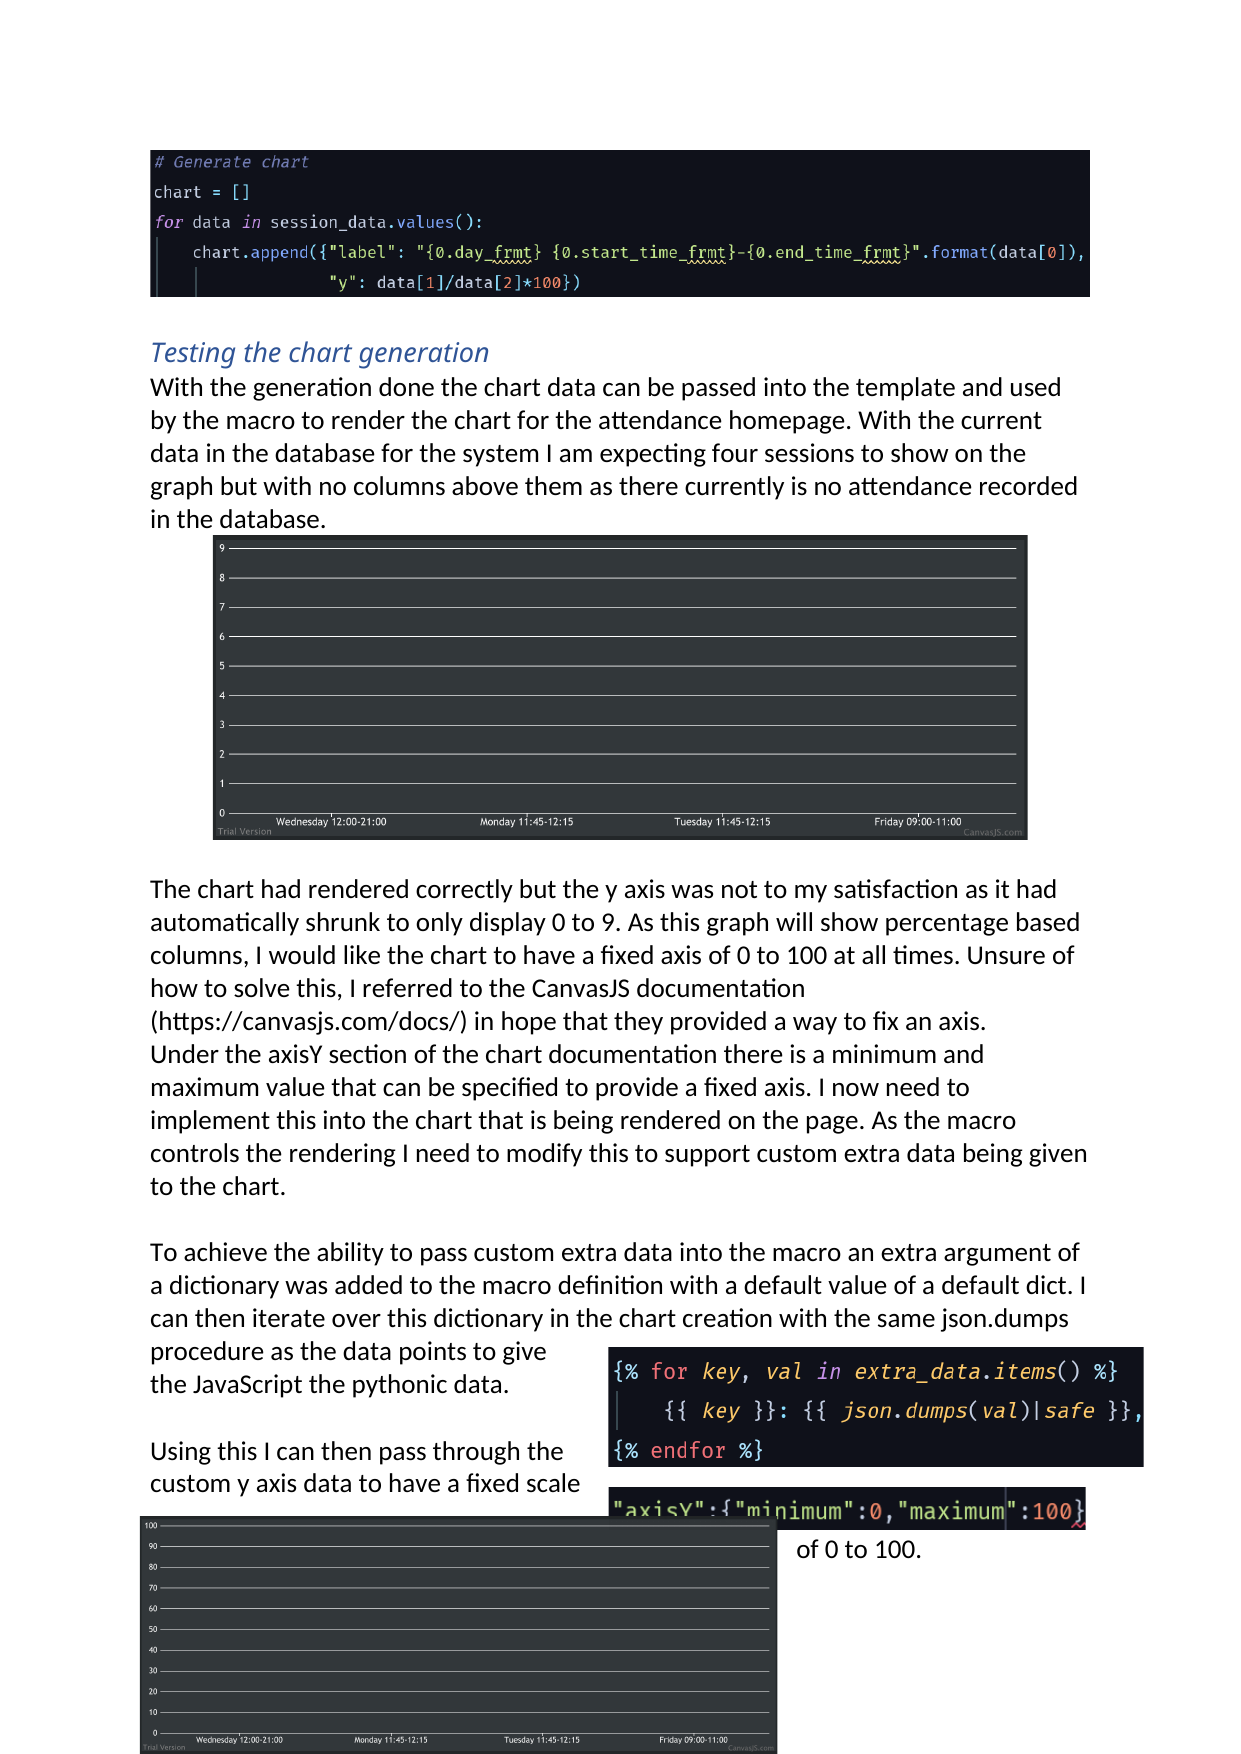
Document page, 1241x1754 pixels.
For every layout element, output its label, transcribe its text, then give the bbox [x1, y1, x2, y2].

text With the generation done the chart data can be passed into the template and used by the macro to render the chart for the attendance homepage. With the current data in the database for the system I am expecting four sessions to show on the graph but with no columns above them as there currently is no attendance recorded in the database. [150, 370, 1090, 536]
text The chart had rendered correctly but the y axis was not to my satisfaction as it had automatically shrunk to only display 0 to 9. As this graph will show percentage based columns, I would like the chart to have a fixed axis of 0 to 100 at all times. Unsure of how to solve this, I referred to the CanvasJS documentation (https://canvasjs.com/docs/) in hope that they provided a way to fix an axis. [150, 872, 1090, 1037]
picture [608, 1347, 1144, 1467]
text Using this I can then pass through the custom y axis data to have a fixed scale of 0 to 100. [150, 1434, 1090, 1566]
text Under the axisY section of the chart documentation there is a minimum and maximum value that can be specified to provide a fixed axis. I now need to implement this into the chart that is being rendered on the page. As the macro controls the rendering I need to modify this to support custom extra data being given to the chart. [150, 1037, 1090, 1202]
text To achieve the ability to pass custom extra data into the macro an extra argument of a dictionary was added to the macro definition with a default value of a default dict. I can then iterate over this dictionary in the chart creation with the same json.dumps procedure as the data points to give the JavaScript the pythonic data. [150, 1236, 1090, 1401]
picture [139, 1487, 1086, 1754]
picture [212, 535, 1028, 840]
subtitle Testing the chart generation [150, 333, 1090, 370]
picture [150, 150, 1090, 297]
